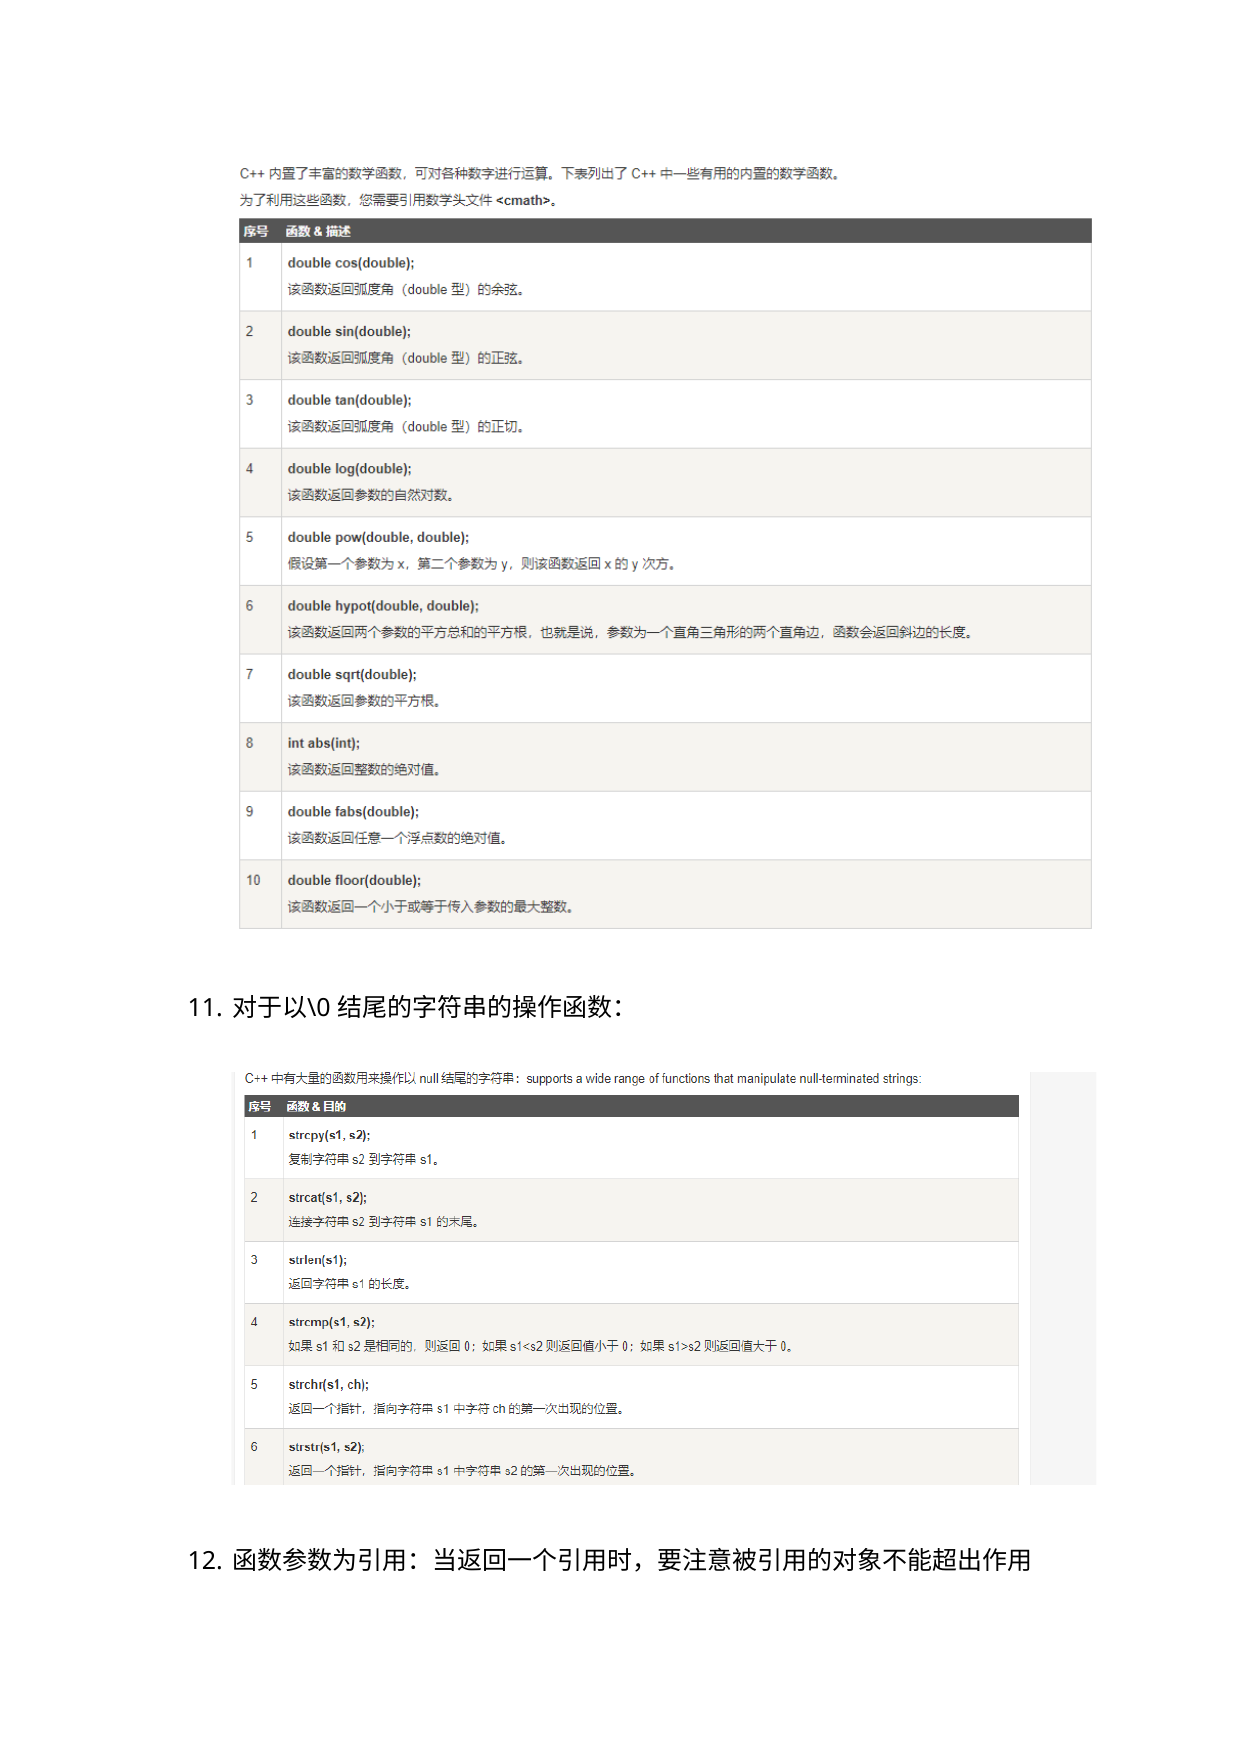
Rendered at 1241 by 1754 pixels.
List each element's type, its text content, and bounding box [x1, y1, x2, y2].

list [187, 1526, 1053, 1591]
picture [231, 1072, 1097, 1485]
list 对于以\0 结尾的字符串的操作函数： [187, 973, 1053, 1038]
picture [231, 162, 1097, 930]
